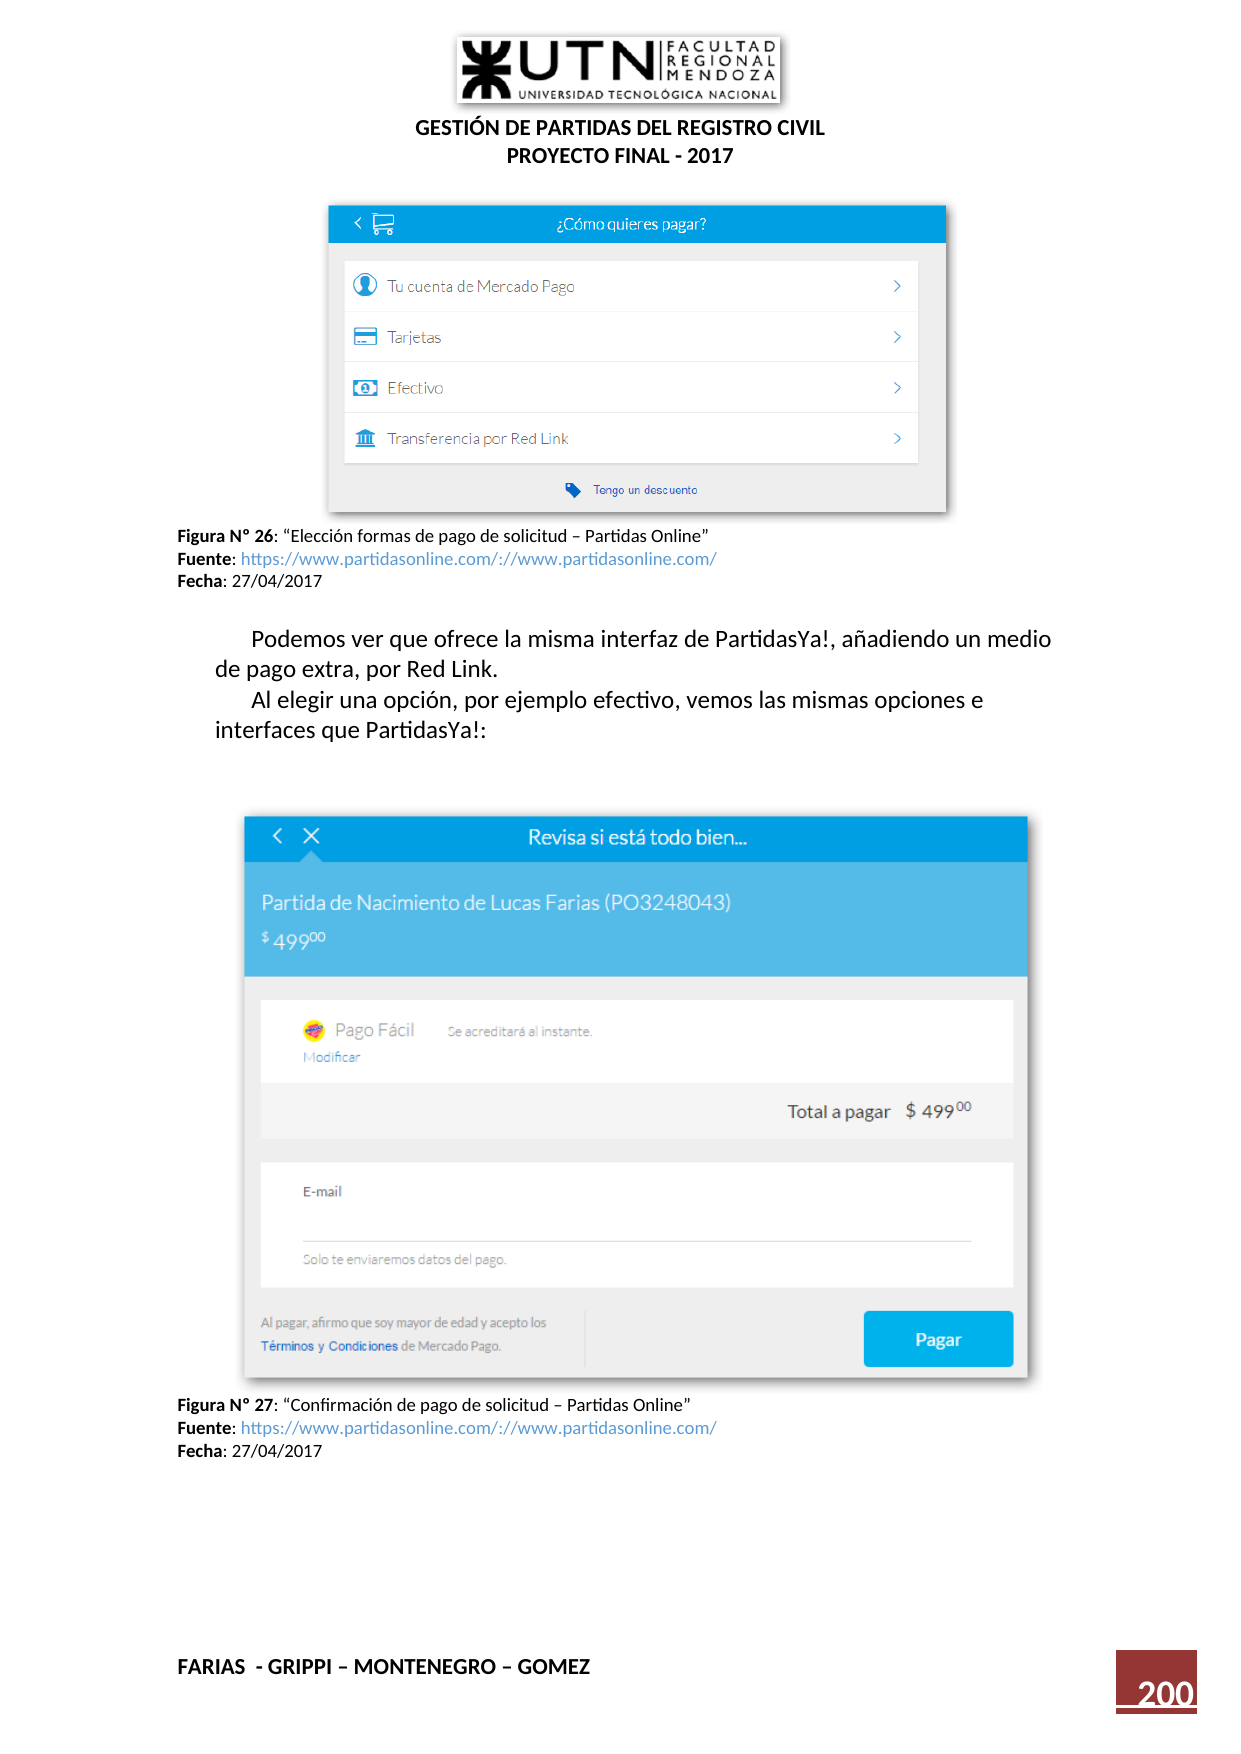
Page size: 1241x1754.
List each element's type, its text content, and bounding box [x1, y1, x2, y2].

text Figura Nº 27: “Confirmación de pago de solicitud – Partidas Online” [177, 1393, 1063, 1416]
picture [320, 197, 958, 524]
list Al elegir una opción, por ejemplo efectivo, vemos las mismas opciones e interfaces que PartidasYa!: [215, 684, 1063, 745]
picture [449, 29, 791, 114]
text Fuente: https://www.partidasonline.com/://www.partidasonline.com/ [177, 1416, 1063, 1439]
text Figura Nº 26: “Elección formas de pago de solicitud – Partidas Online” [177, 524, 1063, 547]
picture [234, 806, 1044, 1394]
list Podemos ver que ofrece la misma interfaz de PartidasYa!, añadiendo un medio de pago extra, por Red Link. [215, 623, 1063, 684]
text Fuente: https://www.partidasonline.com/://www.partidasonline.com/ [177, 547, 1063, 570]
text Fecha: 27/04/2017 [177, 570, 1063, 593]
text Fecha: 27/04/2017 [177, 1439, 1063, 1462]
